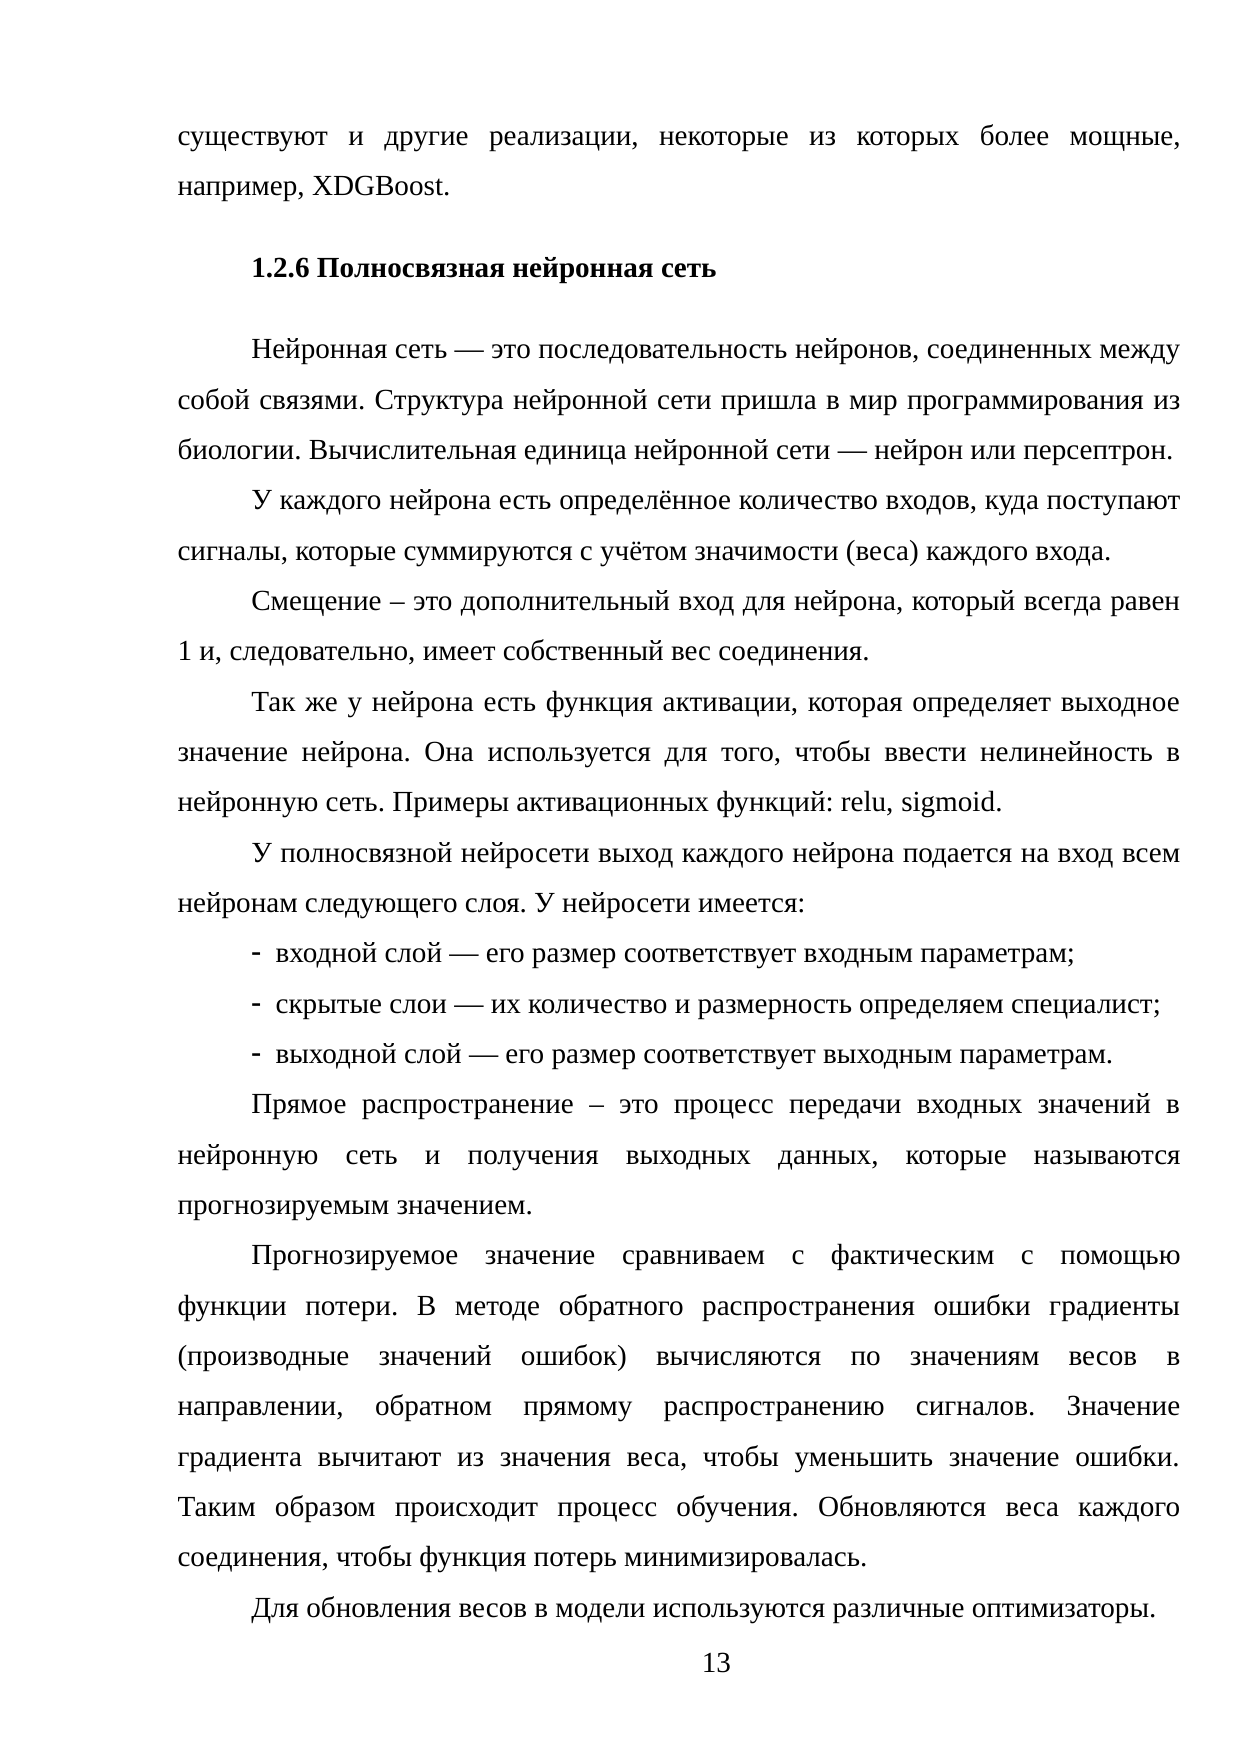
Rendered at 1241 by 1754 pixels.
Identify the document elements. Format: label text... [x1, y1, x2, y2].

text Так же у нейрона есть функция активации, которая определяет выходное значение нейрона. Она используется для того, чтобы ввести нелинейность в нейронную сеть. Примеры активационных функций: relu, sigmoid. [177, 684, 1181, 818]
text Прогнозируемое значение сравниваем с фактическим с помощью функции потери. В методе обратного распространения ошибки градиенты (производные значений ошибок) вычисляются по значениям весов в направлении, обратном прямому распространению сигналов. Значение градиента вычитают из значения веса, чтобы уменьшить значение ошибки. Таким образом происходит процесс обучения. Обновляются веса каждого соединения, чтобы функция потерь минимизировалась. [177, 1237, 1181, 1573]
text Для обновления весов в модели используются различные оптимизаторы. [177, 1590, 1181, 1623]
text Нейронная сеть — это последовательность нейронов, соединенных между собой связями. Структура нейронной сети пришла в мир программирования из биологии. Вычислительная единица нейронной сети — нейрон или персептрон. [177, 332, 1181, 466]
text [177, 118, 1181, 202]
list выходной слой — его размер соответствует выходным параметрам. [195, 1036, 1181, 1070]
text У полносвязной нейросети выход каждого нейрона подается на вход всем нейронам следующего слоя. У нейросети имеется: [177, 835, 1181, 918]
text Прямое распространение – это процесс передачи входных значений в нейронную сеть и получения выходных данных, которые называются прогнозируемым значением. [177, 1087, 1181, 1221]
text Смещение – это дополнительный вход для нейрона, который всегда равен 1 и, следовательно, имеет собственный вес соединения. [177, 583, 1181, 667]
text 1.2.6 Полносвязная нейронная сеть [251, 250, 1181, 283]
list входной слой — его размер соответствует входным параметрам; [195, 935, 1181, 969]
text У каждого нейрона есть определённое количество входов, куда поступают сигналы, которые суммируются с учётом значимости (веса) каждого входа. [177, 482, 1181, 566]
list скрытые слои — их количество и размерность определяем специалист; [195, 986, 1181, 1019]
